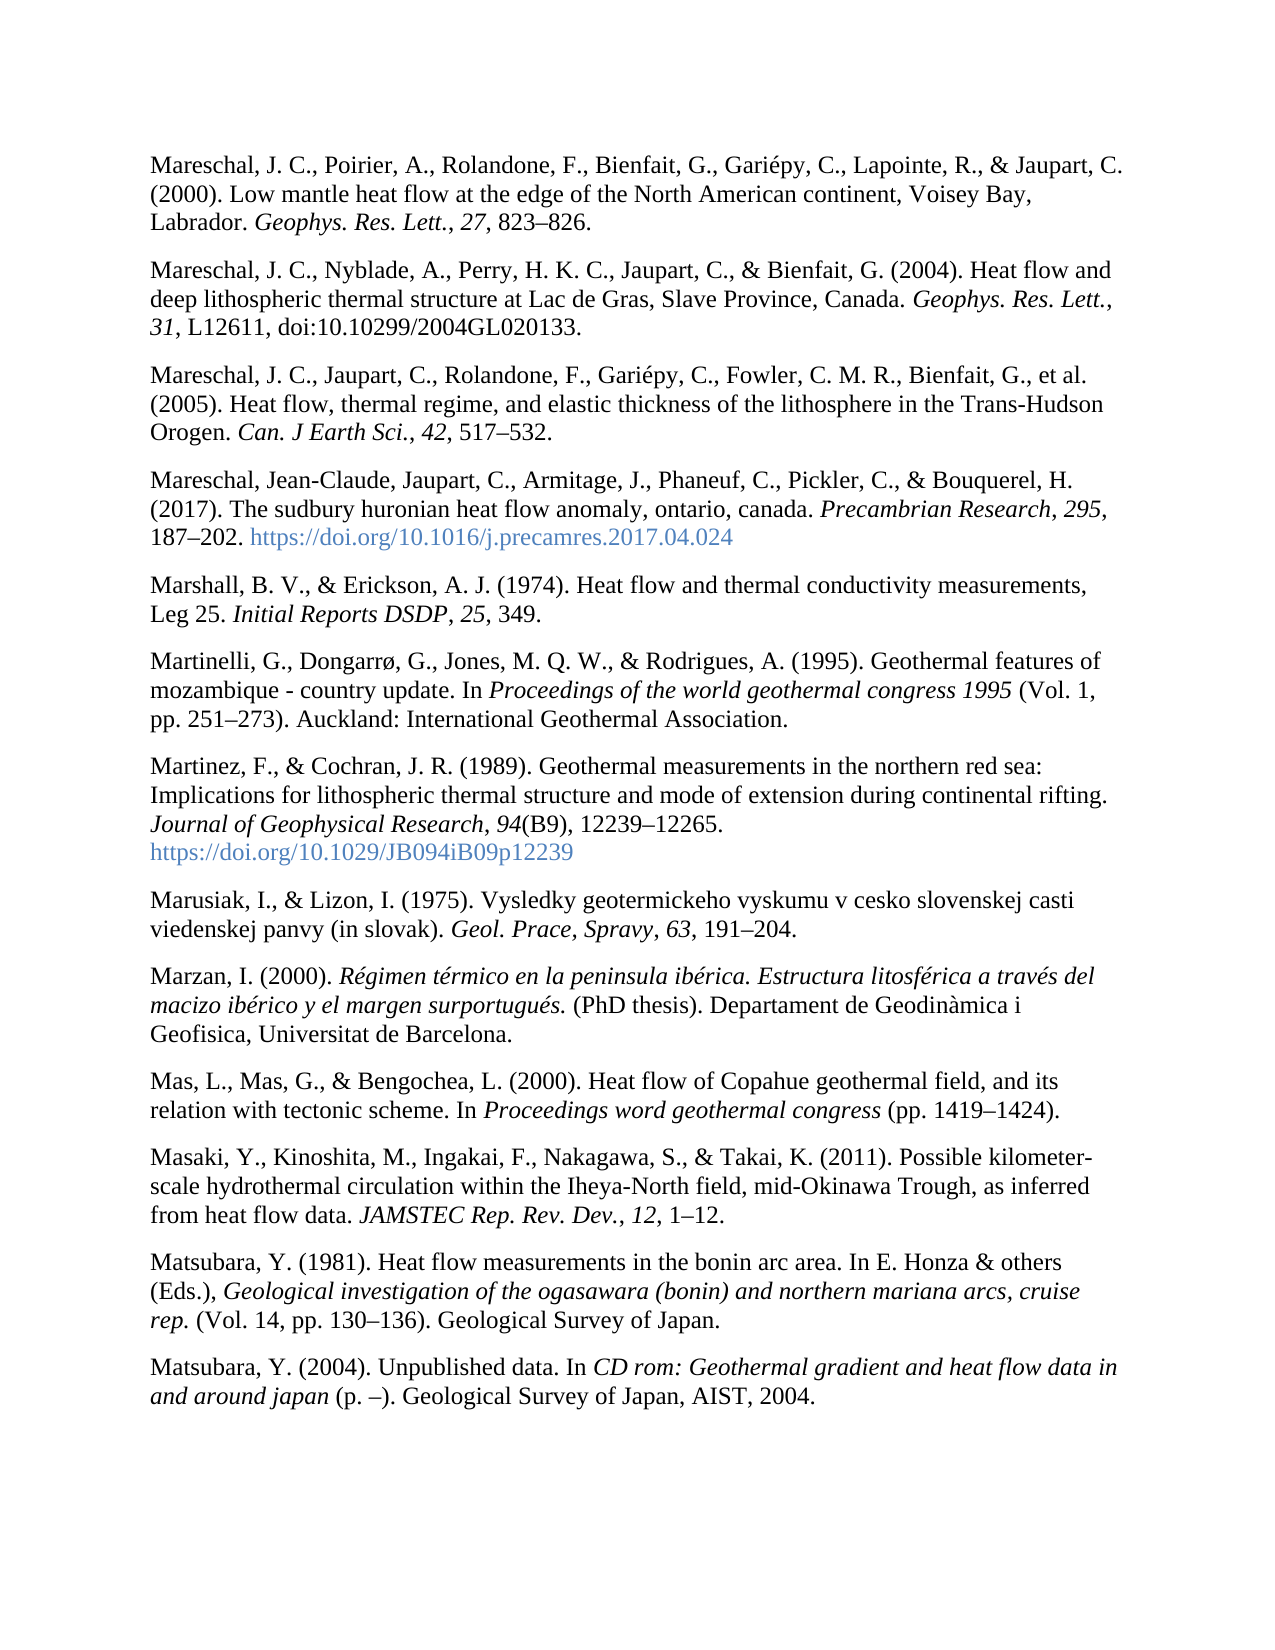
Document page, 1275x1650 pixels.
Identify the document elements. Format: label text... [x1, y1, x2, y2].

text Mareschal, J. C., Jaupart, C., Rolandone, F., Gariépy, C., Fowler, C. M. R., Bienfait, G., et al. (2005). Heat flow, thermal regime, and elastic thickness of the lithosphere in the Trans-Hudson Orogen. Can. J Earth Sci., 42, 517–532. [150, 360, 1125, 446]
text Martinez, F., & Cochran, J. R. (1989). Geothermal measurements in the northern red sea: Implications for lithospheric thermal structure and mode of extension during continental rifting. Journal of Geophysical Research, 94(B9), 12239–12265. https://doi.org/10.1029/JB094iB09p12239 [150, 751, 1125, 866]
text Mas, L., Mas, G., & Bengochea, L. (2000). Heat flow of Copahue geothermal field, and its relation with tectonic scheme. In Proceedings word geothermal congress (pp. 1419–1424). [150, 1066, 1125, 1124]
text Marshall, B. V., & Erickson, A. J. (1974). Heat flow and thermal conductivity measurements, Leg 25. Initial Reports DSDP, 25, 349. [150, 570, 1125, 627]
text Marzan, I. (2000). Régimen térmico en la peninsula ibérica. Estructura litosférica a través del macizo ibérico y el margen surportugués. (PhD thesis). Departament de Geodinàmica i Geofisica, Universitat de Barcelona. [150, 961, 1125, 1047]
text Mareschal, J. C., Poirier, A., Rolandone, F., Bienfait, G., Gariépy, C., Lapointe, R., & Jaupart, C. (2000). Low mantle heat flow at the edge of the North American continent, Voisey Bay, Labrador. Geophys. Res. Lett., 27, 823–826. [150, 150, 1125, 236]
text Mareschal, Jean-Claude, Jaupart, C., Armitage, J., Phaneuf, C., Pickler, C., & Bouquerel, H. (2017). The sudbury huronian heat flow anomaly, ontario, canada. Precambrian Research, 295, 187–202. https://doi.org/10.1016/j.precamres.2017.04.024 [150, 465, 1125, 551]
text Matsubara, Y. (1981). Heat flow measurements in the bonin arc area. In E. Honza & others (Eds.), Geological investigation of the ogasawara (bonin) and northern mariana arcs, cruise rep. (Vol. 14, pp. 130–136). Geological Survey of Japan. [150, 1247, 1125, 1334]
text Masaki, Y., Kinoshita, M., Ingakai, F., Nakagawa, S., & Takai, K. (2011). Possible kilometer-scale hydrothermal circulation within the Iheya-North field, mid-Okinawa Trough, as inferred from heat flow data. JAMSTEC Rep. Rev. Dev., 12, 1–12. [150, 1142, 1125, 1229]
text Martinelli, G., Dongarrø, G., Jones, M. Q. W., & Rodrigues, A. (1995). Geothermal features of mozambique - country update. In Proceedings of the world geothermal congress 1995 (Vol. 1, pp. 251–273). Auckland: International Geothermal Association. [150, 646, 1125, 732]
text Mareschal, J. C., Nyblade, A., Perry, H. K. C., Jaupart, C., & Bienfait, G. (2004). Heat flow and deep lithospheric thermal structure at Lac de Gras, Slave Province, Canada. Geophys. Res. Lett., 31, L12611, doi:10.10299/2004GL020133. [150, 255, 1125, 341]
text Matsubara, Y. (2004). Unpublished data. In CD rom: Geothermal gradient and heat flow data in and around japan (p. –). Geological Survey of Japan, AIST, 2004. [150, 1352, 1125, 1410]
text Marusiak, I., & Lizon, I. (1975). Vysledky geotermickeho vyskumu v cesko slovenskej casti viedenskej panvy (in slovak). Geol. Prace, Spravy, 63, 191–204. [150, 885, 1125, 942]
